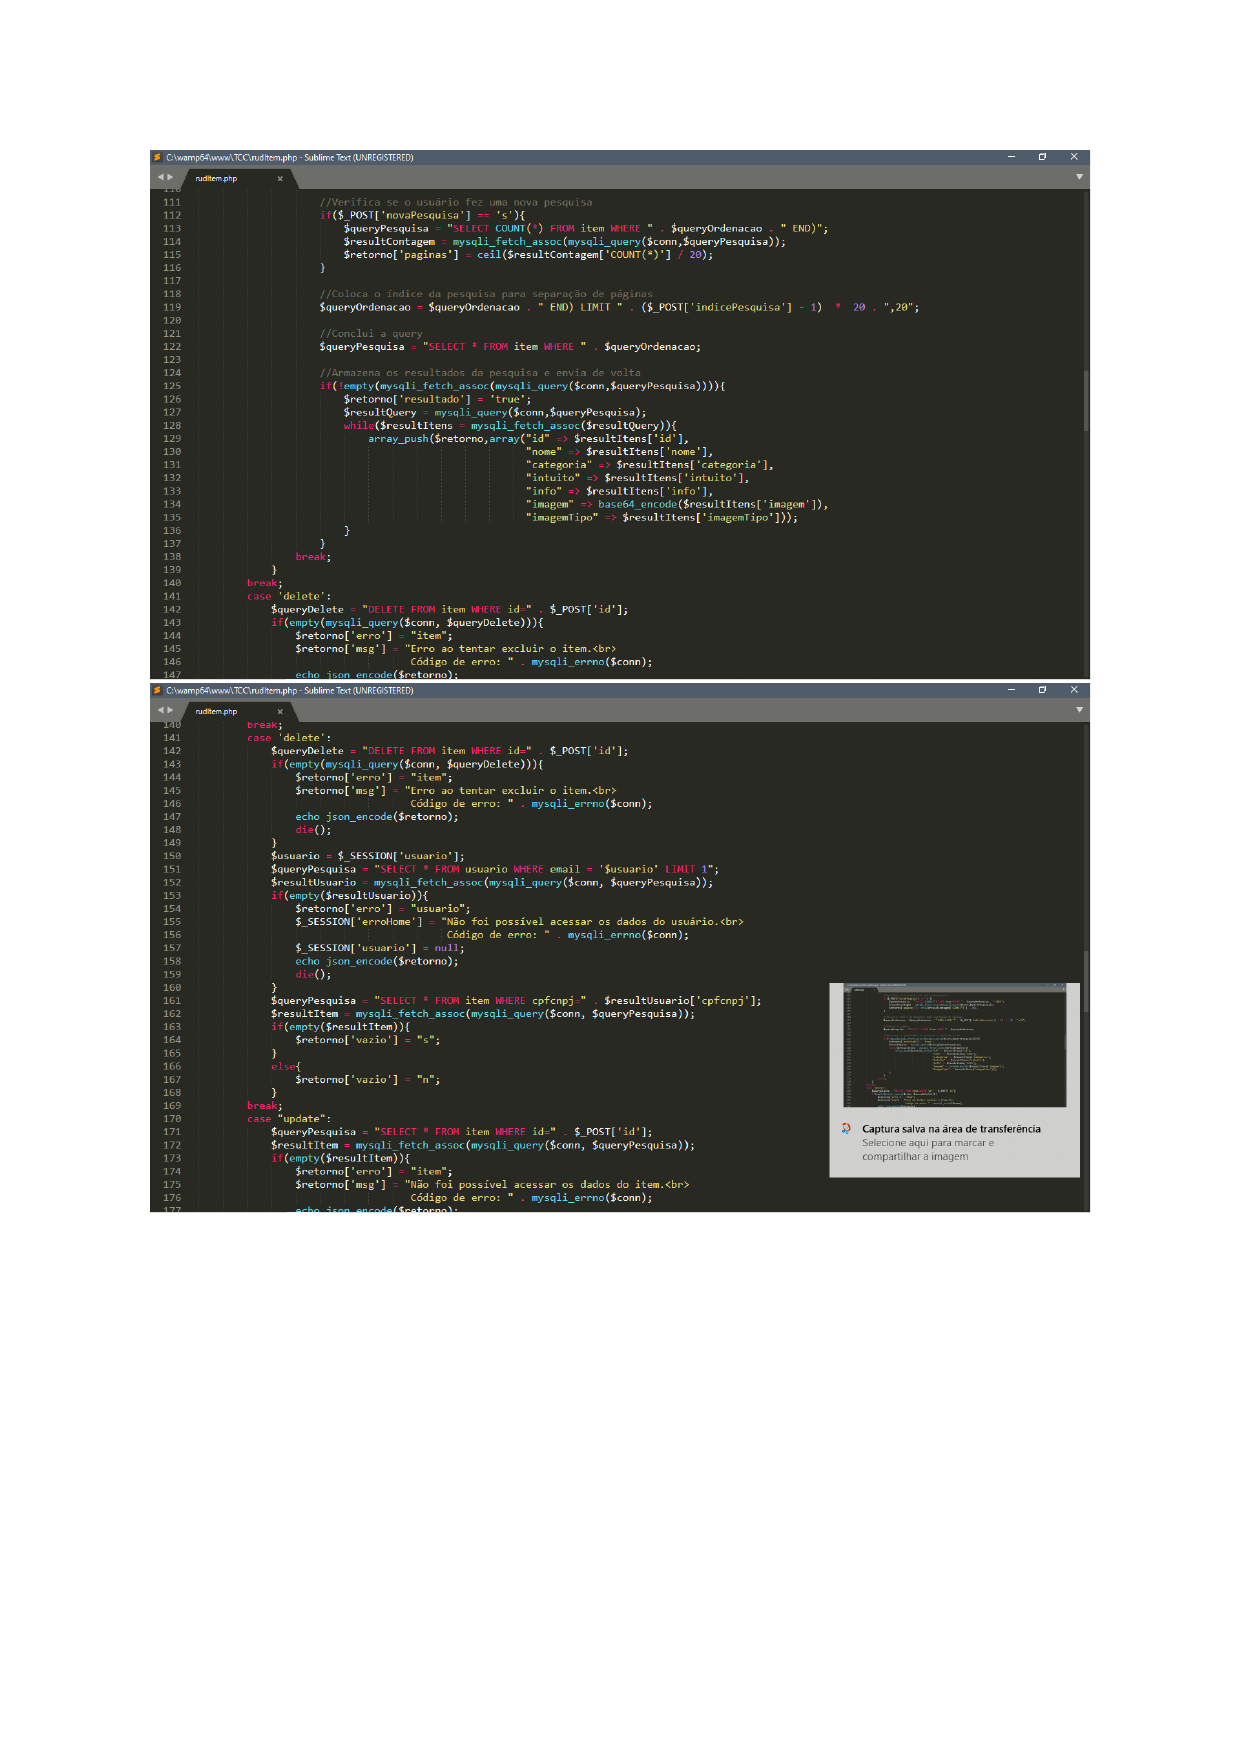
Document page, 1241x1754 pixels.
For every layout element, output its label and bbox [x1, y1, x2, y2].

picture [150, 150, 1091, 680]
picture [150, 683, 1091, 1213]
